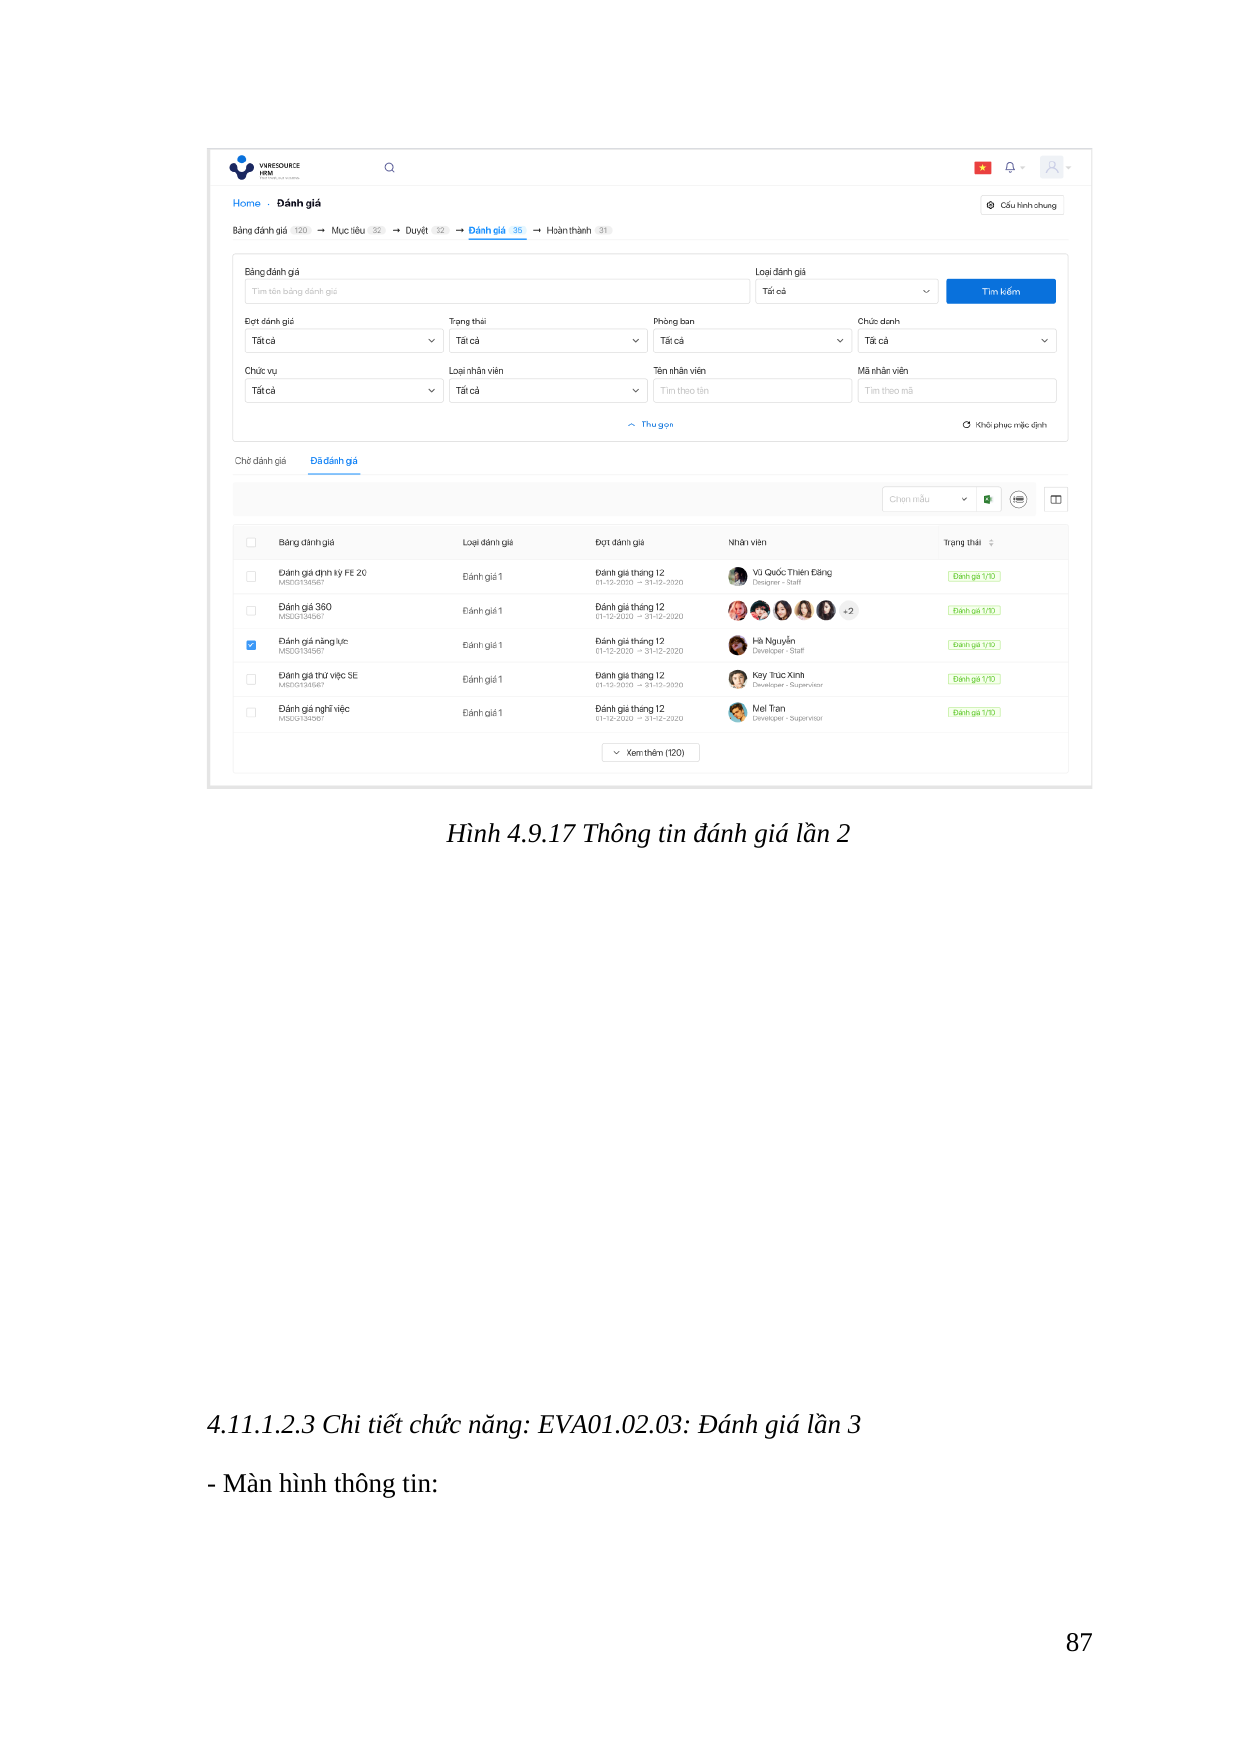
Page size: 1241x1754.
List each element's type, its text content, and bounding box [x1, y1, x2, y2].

picture [206, 147, 1093, 789]
text Hình 4.9.17 Thông tin đánh giá lần 2 [207, 817, 1092, 848]
text - Màn hình thông tin: [207, 1467, 1092, 1499]
text 4.11.1.2.3 Chi tiết chức năng: EVA01.02.03: Đánh giá lần 3 [207, 1408, 1092, 1439]
